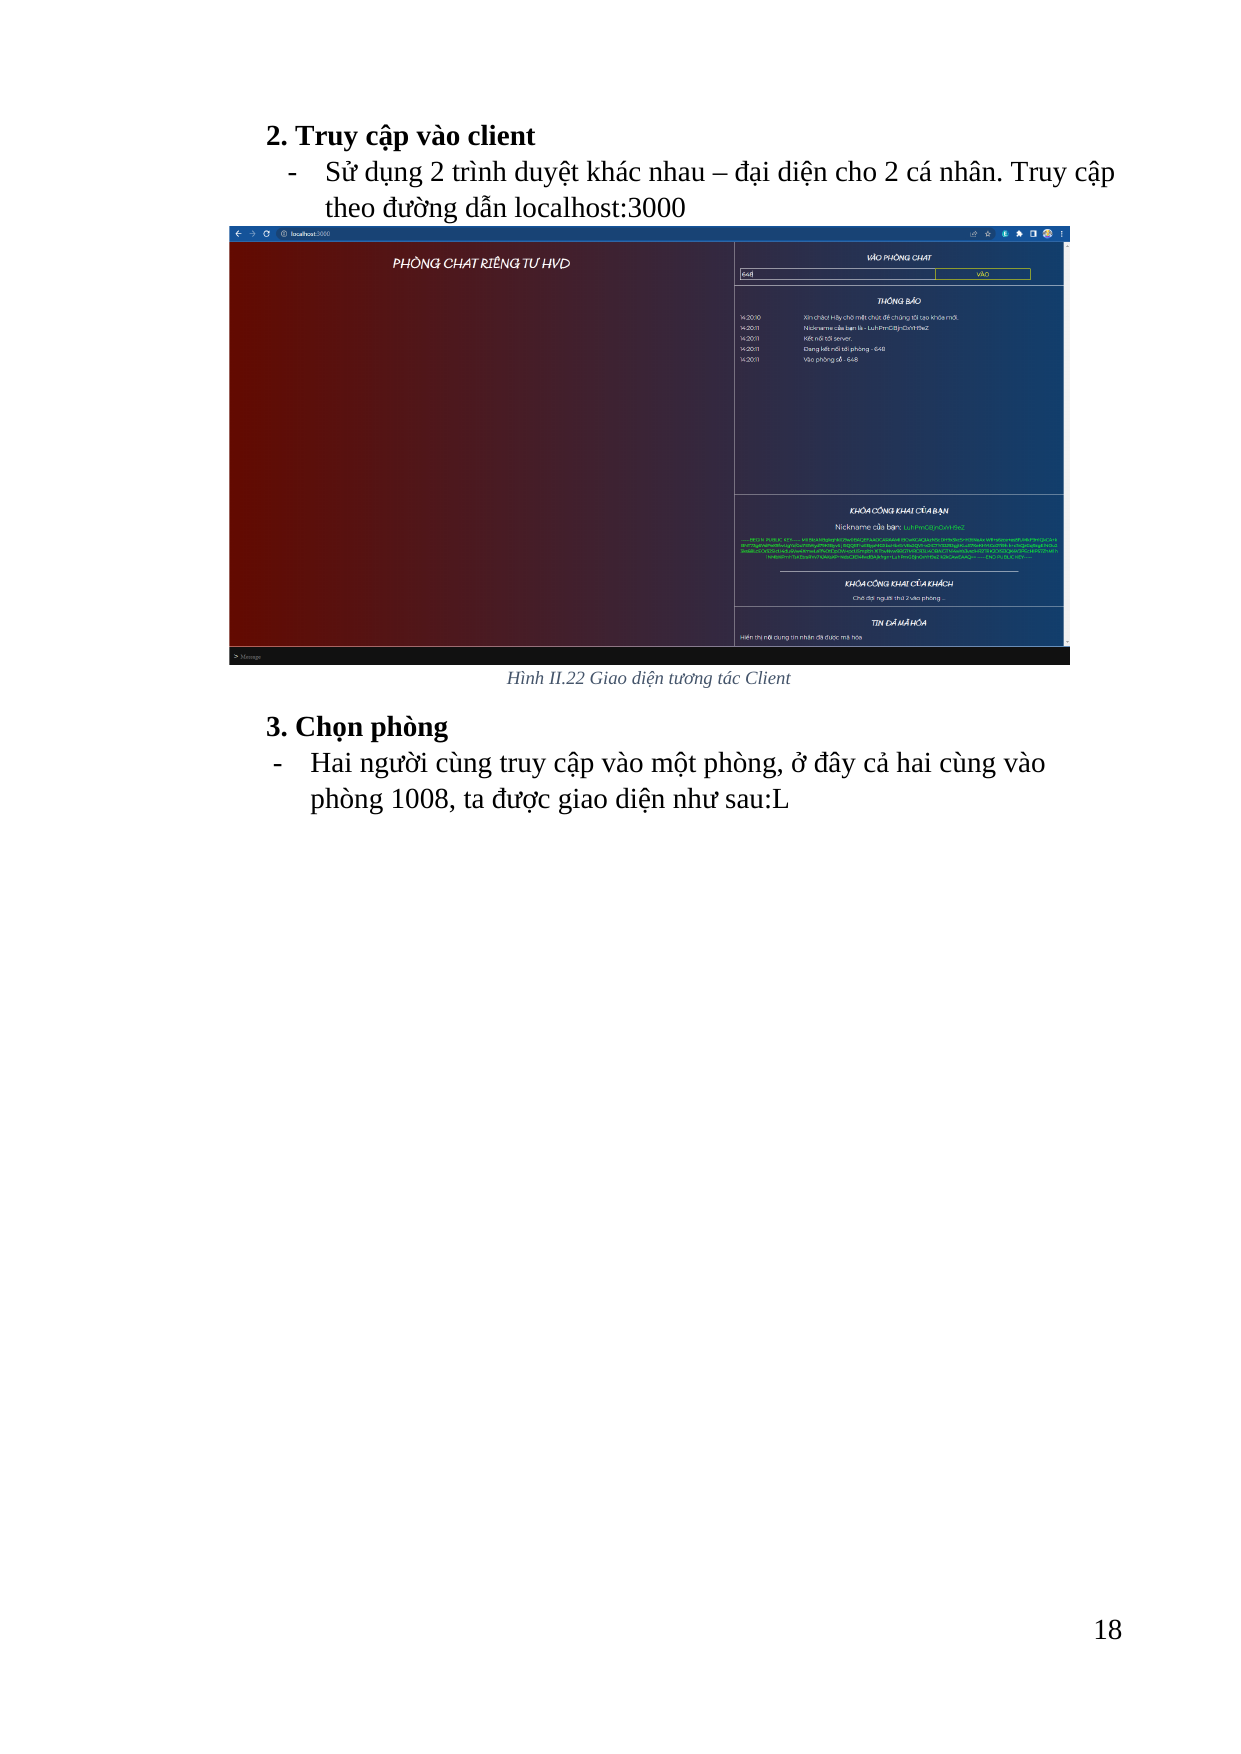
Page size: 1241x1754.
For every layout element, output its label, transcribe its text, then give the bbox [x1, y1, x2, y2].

subtitle Chọn phòng [266, 709, 1122, 743]
list Hai người cùng truy cập vào một phòng, ở đây cả hai cùng vào phòng 1008, ta được giao diện như sau:L [273, 745, 1122, 815]
picture [229, 226, 1070, 665]
subtitle Truy cập vào client [266, 118, 1122, 152]
list Sử dụng 2 trình duyệt khác nhau – đại diện cho 2 cá nhân. Truy cập theo đường dẫn localhost:3000 [287, 154, 1122, 224]
text Hình II.22 Giao diện tương tác Client [177, 667, 1122, 688]
